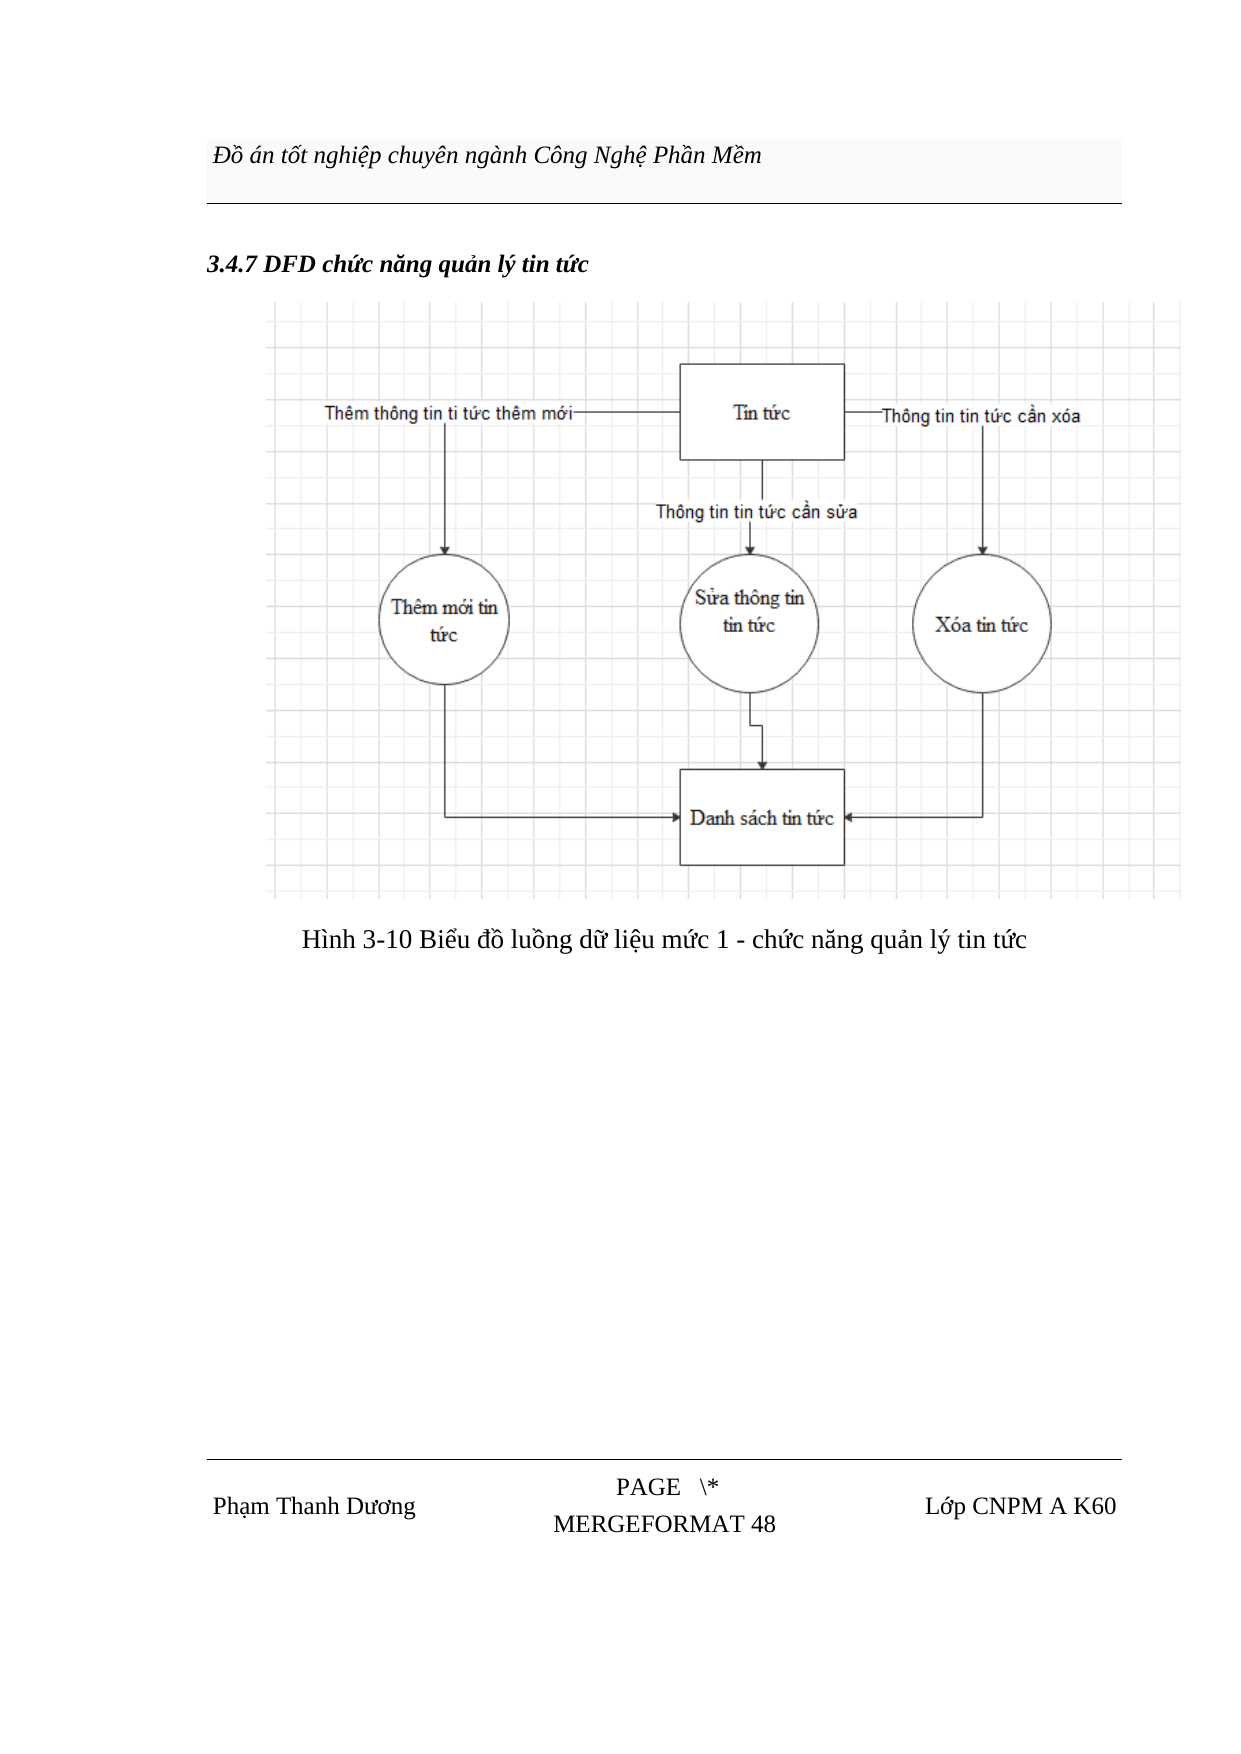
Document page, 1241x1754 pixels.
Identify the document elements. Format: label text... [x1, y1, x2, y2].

text Hình 3-10 Biểu đồ luồng dữ liệu mức 1 - chức năng quản lý tin tức [207, 924, 1122, 955]
picture [265, 302, 1182, 899]
subtitle DFD chức năng quản lý tin tức [207, 249, 1122, 278]
